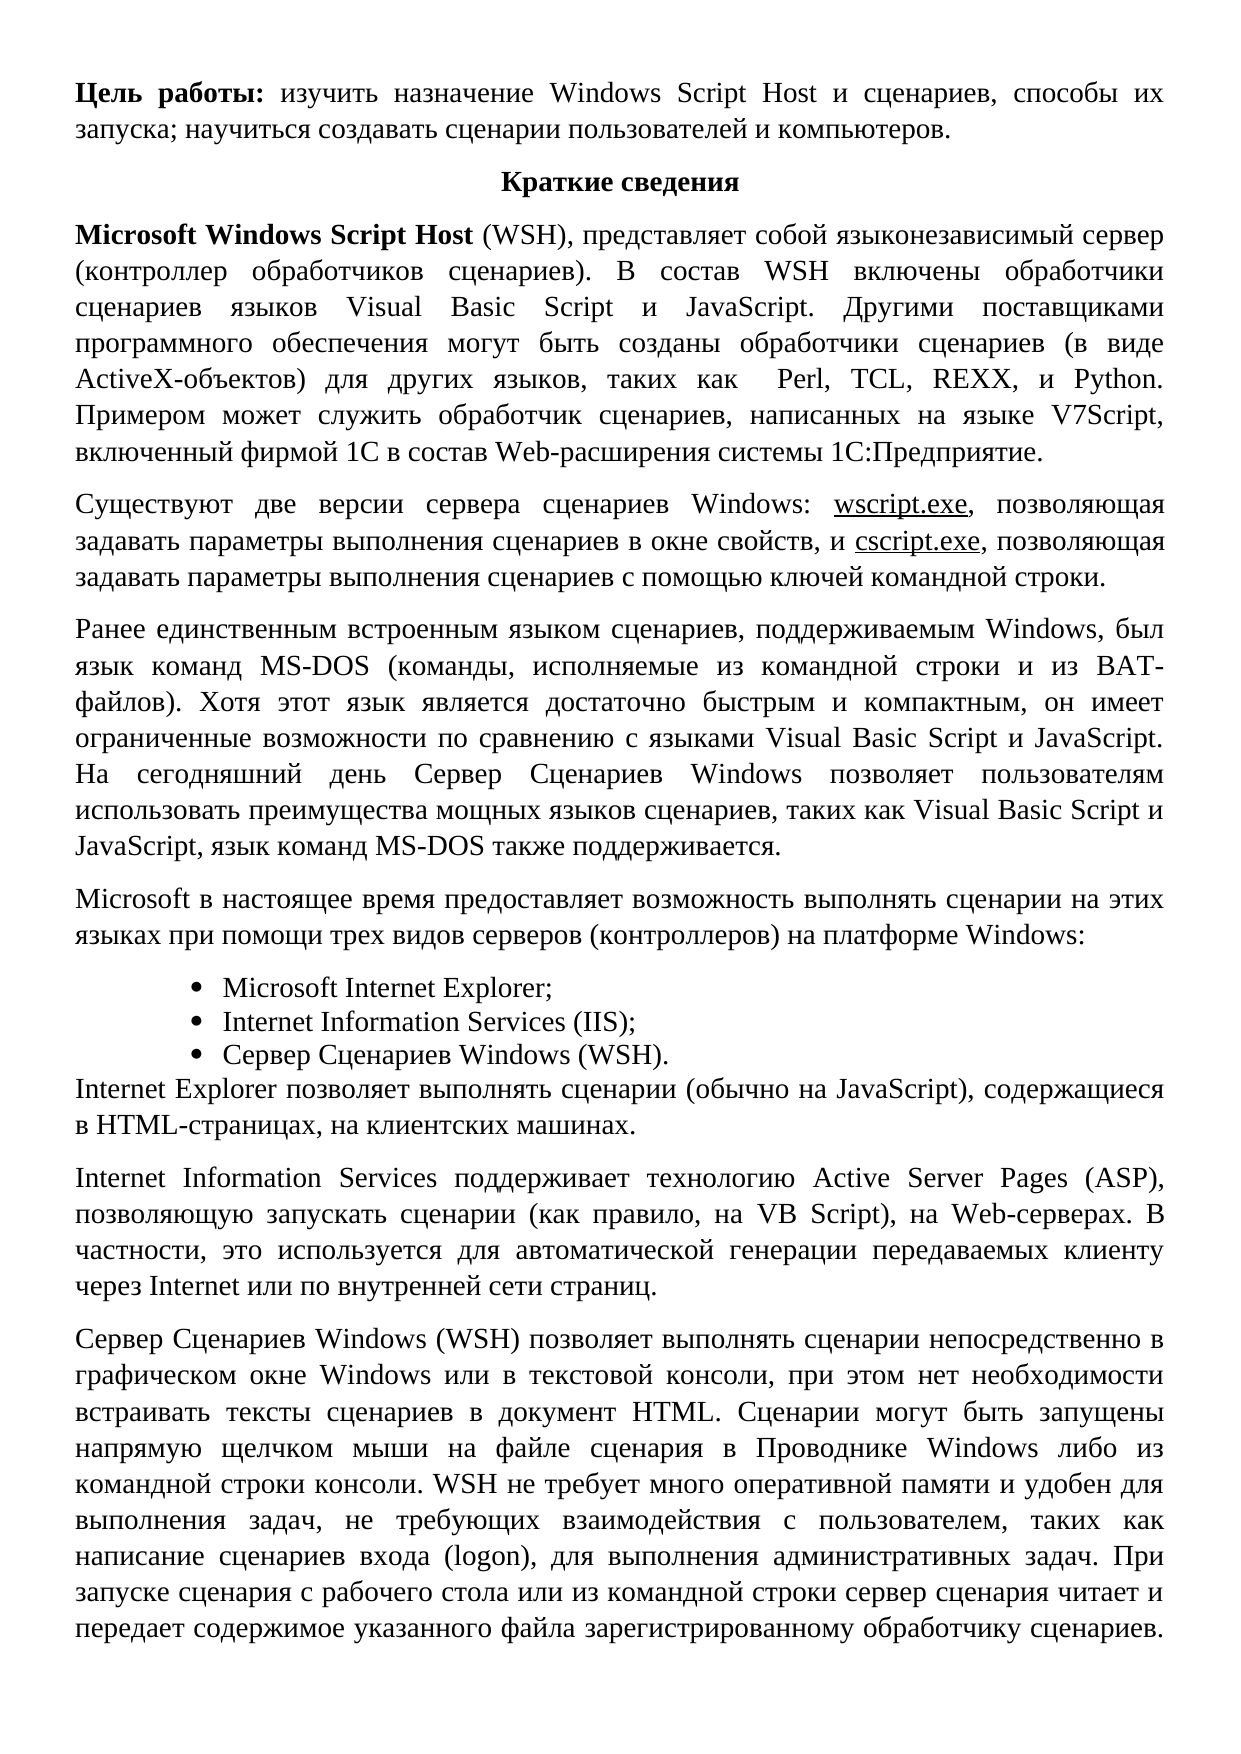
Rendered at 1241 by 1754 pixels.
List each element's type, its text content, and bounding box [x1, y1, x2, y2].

text Internet Information Services поддерживает технологию Active Server Pages (ASP), позволяющую запускать сценарии (как правило, на VB Script), на Web-серверах. В частности, это используется для автоматической генерации передаваемых клиенту через Internet или по внутренней сети страниц. [75, 1160, 1165, 1302]
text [75, 1321, 1165, 1644]
list Internet Information Services (IIS); [116, 1004, 1165, 1037]
text Цель работы: изучить назначение Windows Script Host и сценариев, способы их запуска; научиться создавать сценарии пользователей и компьютеров. [75, 75, 1165, 145]
text Ранее единственным встроенным языком сценариев, поддерживаемым Windows, был язык команд MS-DOS (команды, исполняемые из командной строки и из BAT-файлов). Хотя этот язык является достаточно быстрым и компактным, он имеет ограниченные возможности по сравнению с языками Visual Basic Script и JavaScript. На сегодняшний день Сервер Сценариев Windows позволяет пользователям использовать преимущества мощных языков сценариев, таких как Visual Basic Script и JavaScript, язык команд MS-DOS также поддерживается. [75, 612, 1165, 862]
text Internet Explorer позволяет выполнять сценарии (обычно на JavaScript), содержащиеся в HTML-страницах, на клиентских машинах. [75, 1071, 1165, 1141]
text Microsoft в настоящее время предоставляет возможность выполнять сценарии на этих языках при помощи трех видов серверов (контроллеров) на платформе Windows: [75, 881, 1165, 951]
text Краткие сведения [75, 164, 1165, 197]
text Microsoft Windows Script Host (WSH), представляет собой языконезависимый сервер (контроллер обработчиков сценариев). В состав WSH включены обработчики сценариев языков Visual Basic Script и JavaScript. Другими поставщиками программного обеспечения могут быть созданы обработчики сценариев (в виде ActiveX-объектов) для других языков, таких как Perl, TCL, REXX, и Python. Примером может служить обработчик сценариев, написанных на языке V7Script, включенный фирмой 1С в состав Web-расширения системы 1С:Предприятие. [75, 217, 1165, 467]
list Сервер Сценариев Windows (WSH). [116, 1037, 1165, 1071]
list Microsoft Internet Explorer; [116, 970, 1165, 1004]
text Существуют две версии сервера сценариев Windows: wscript.exe, позволяющая задавать параметры выполнения сценариев в окне свойств, и cscript.exe, позволяющая задавать параметры выполнения сценариев с помощью ключей командной строки. [75, 486, 1165, 592]
